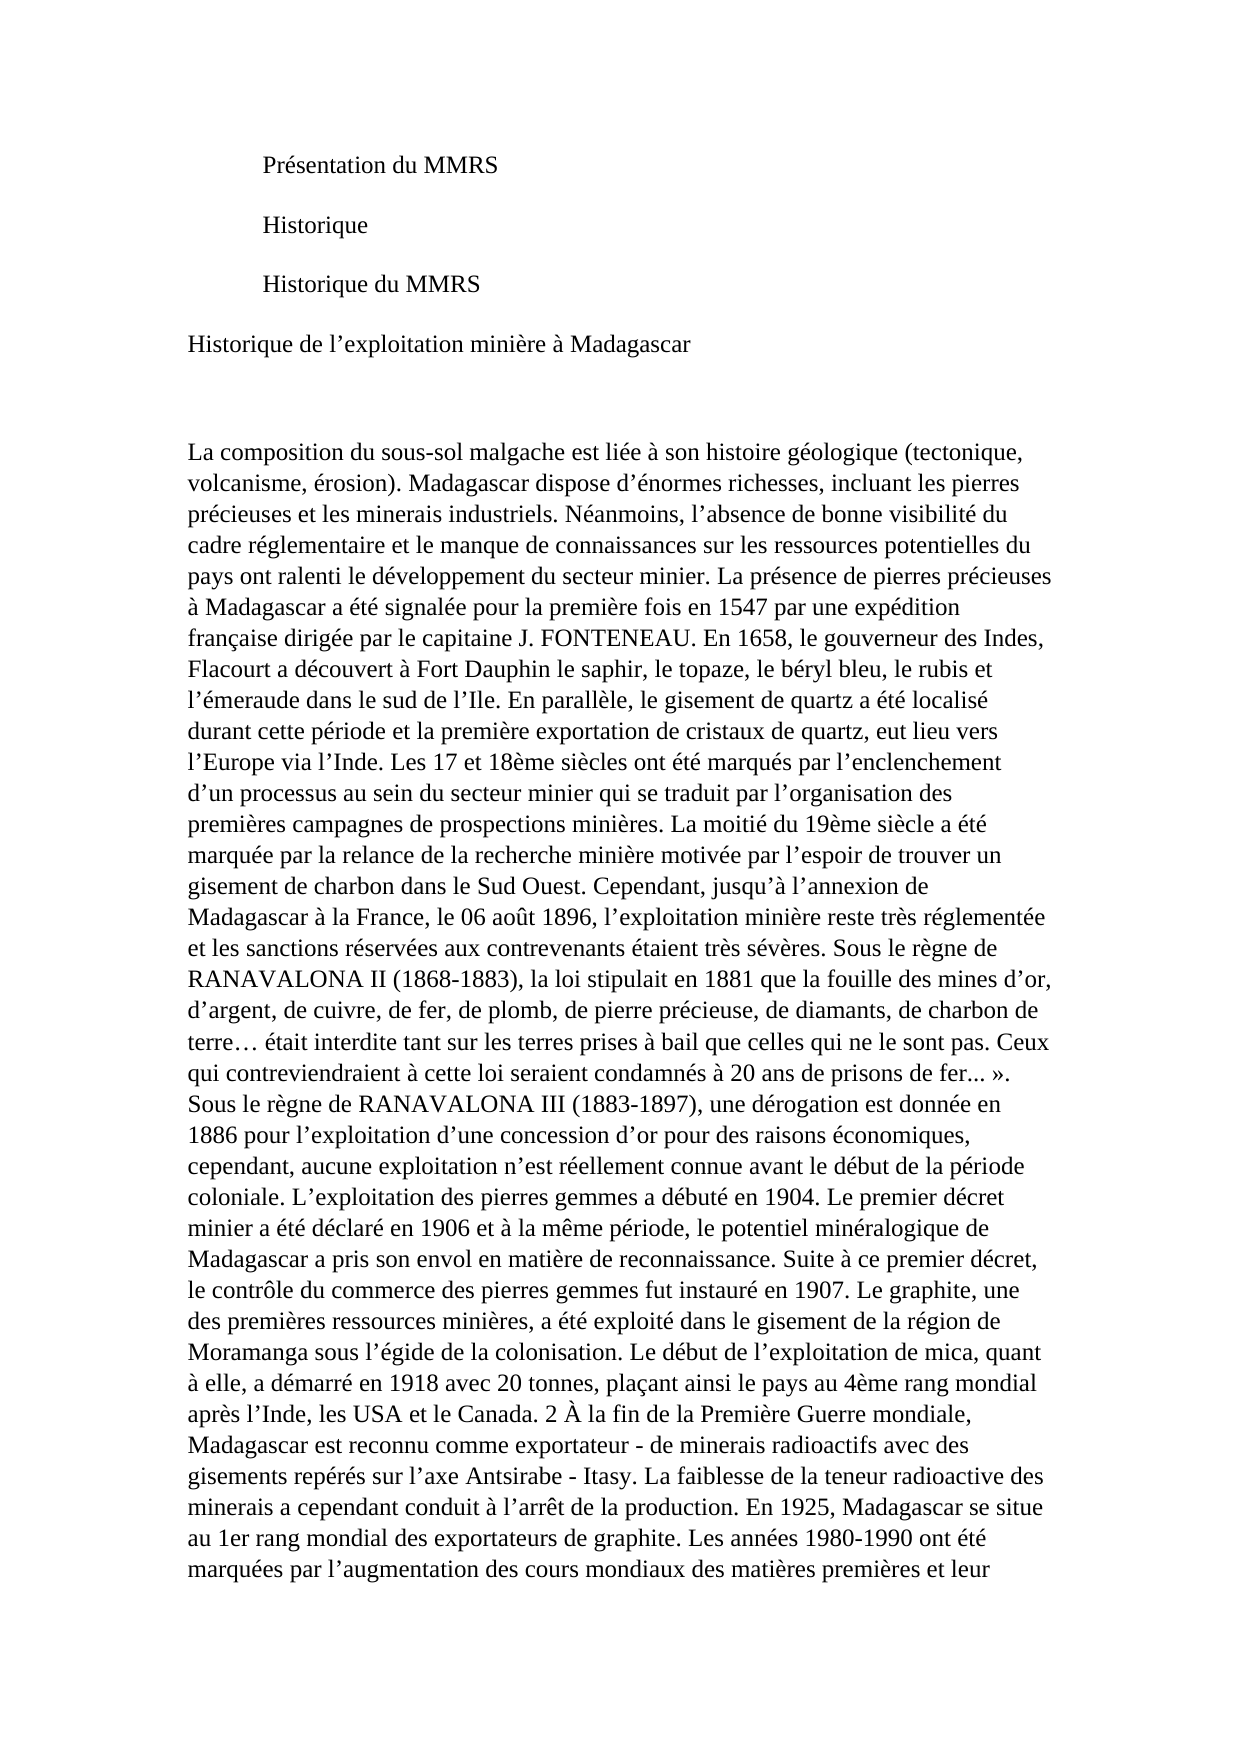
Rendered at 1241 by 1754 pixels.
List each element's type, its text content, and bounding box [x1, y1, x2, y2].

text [187, 437, 1053, 1583]
text Historique [187, 210, 1053, 238]
text Historique du MMRS [187, 269, 1053, 298]
text Présentation du MMRS [187, 150, 1053, 179]
text Historique de l’exploitation minière à Madagascar [187, 329, 1053, 358]
